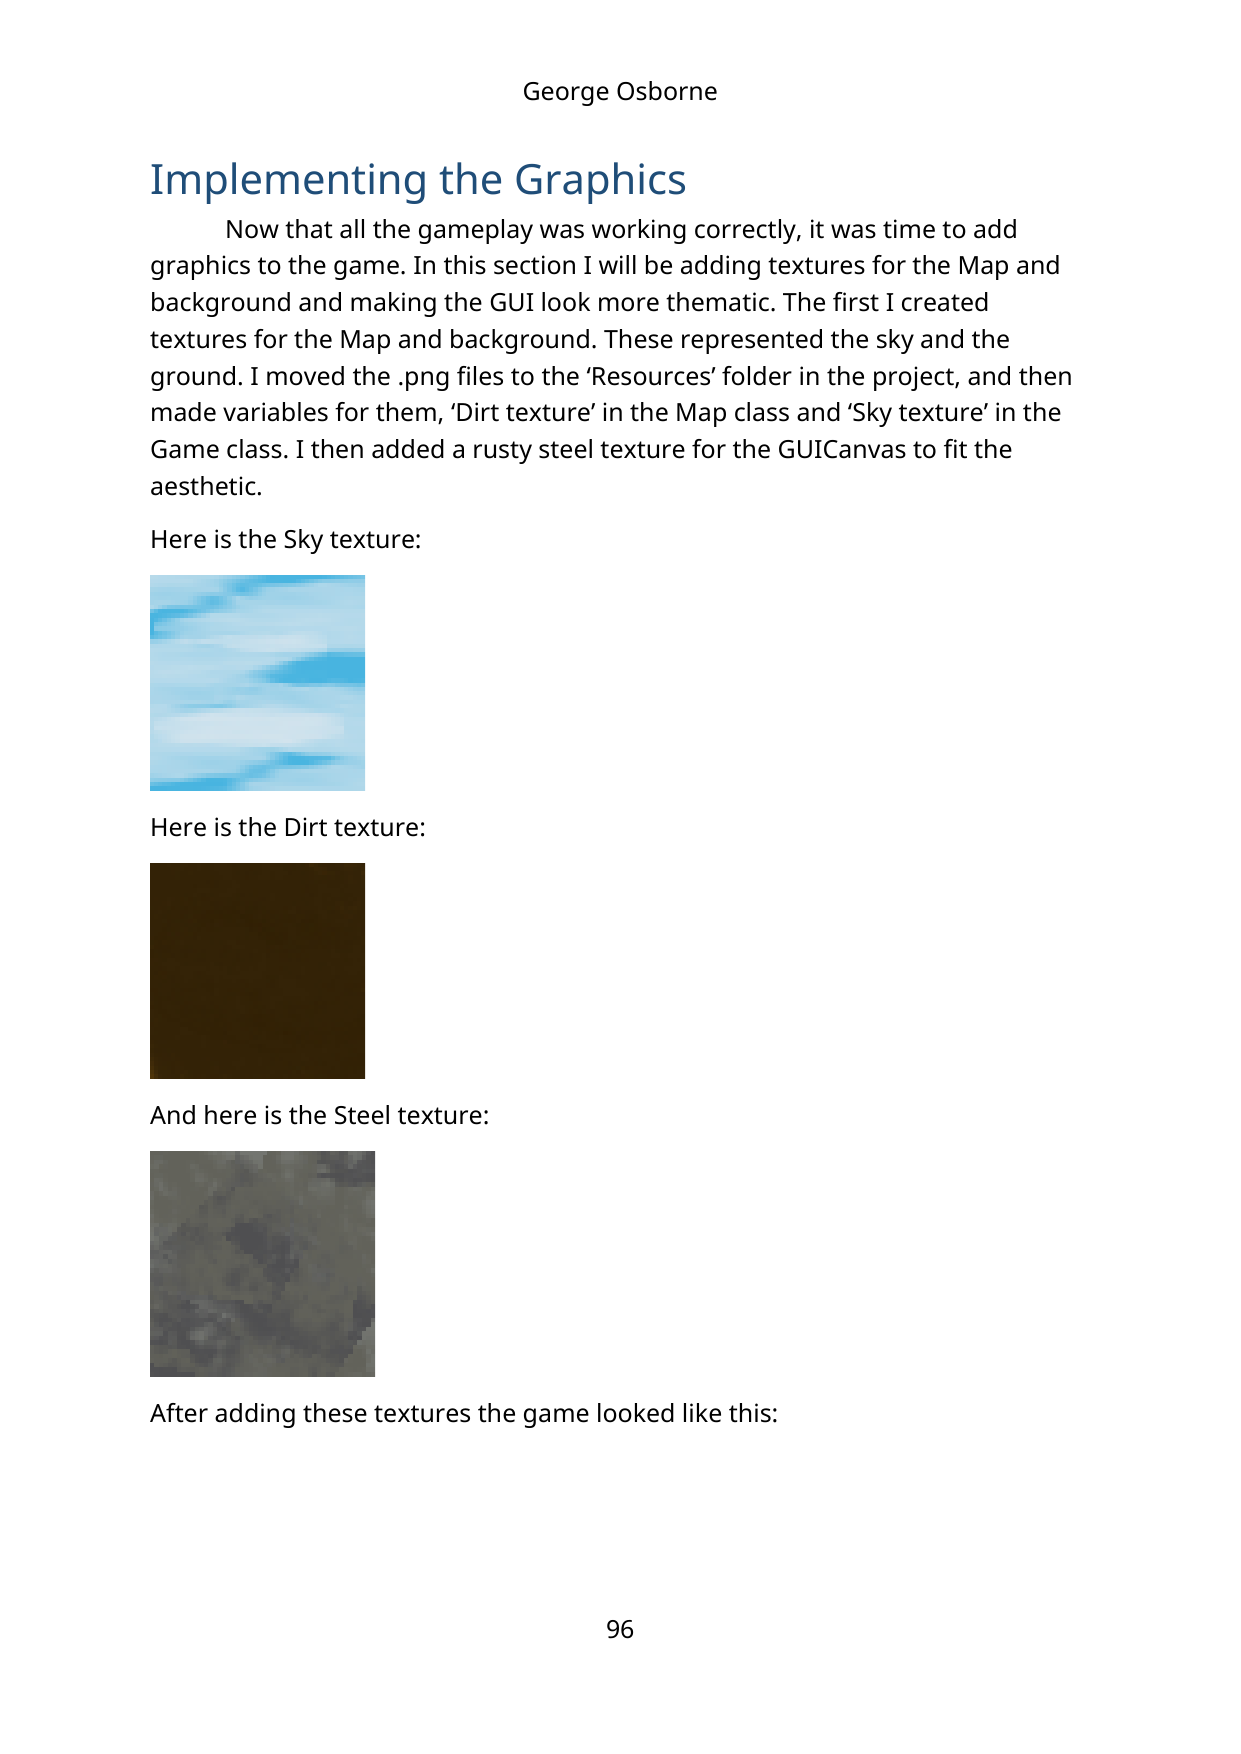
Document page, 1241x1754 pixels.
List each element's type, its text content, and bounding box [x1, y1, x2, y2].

text Here is the Sky texture: [150, 522, 1090, 556]
text After adding these textures the game looked like this: [150, 1396, 1090, 1430]
picture [150, 863, 365, 1079]
text Here is the Dirt texture: [150, 810, 1090, 844]
text Now that all the gameplay was working correctly, it was time to add graphics to the game. In this section I will be adding textures for the Map and background and making the GUI look more thematic. The first I created textures for the Map and background. These represented the sky and the ground. I moved the .png files to the ‘Resources’ folder in the project, and then made variables for them, ‘Dirt texture’ in the Map class and ‘Sky texture’ in the Game class. I then added a rusty steel texture for the GUICanvas to fit the aesthetic. [150, 211, 1090, 503]
subtitle Implementing the Graphics [150, 150, 1090, 207]
text And here is the Steel texture: [150, 1098, 1090, 1132]
picture [150, 575, 365, 791]
picture [150, 1151, 375, 1377]
